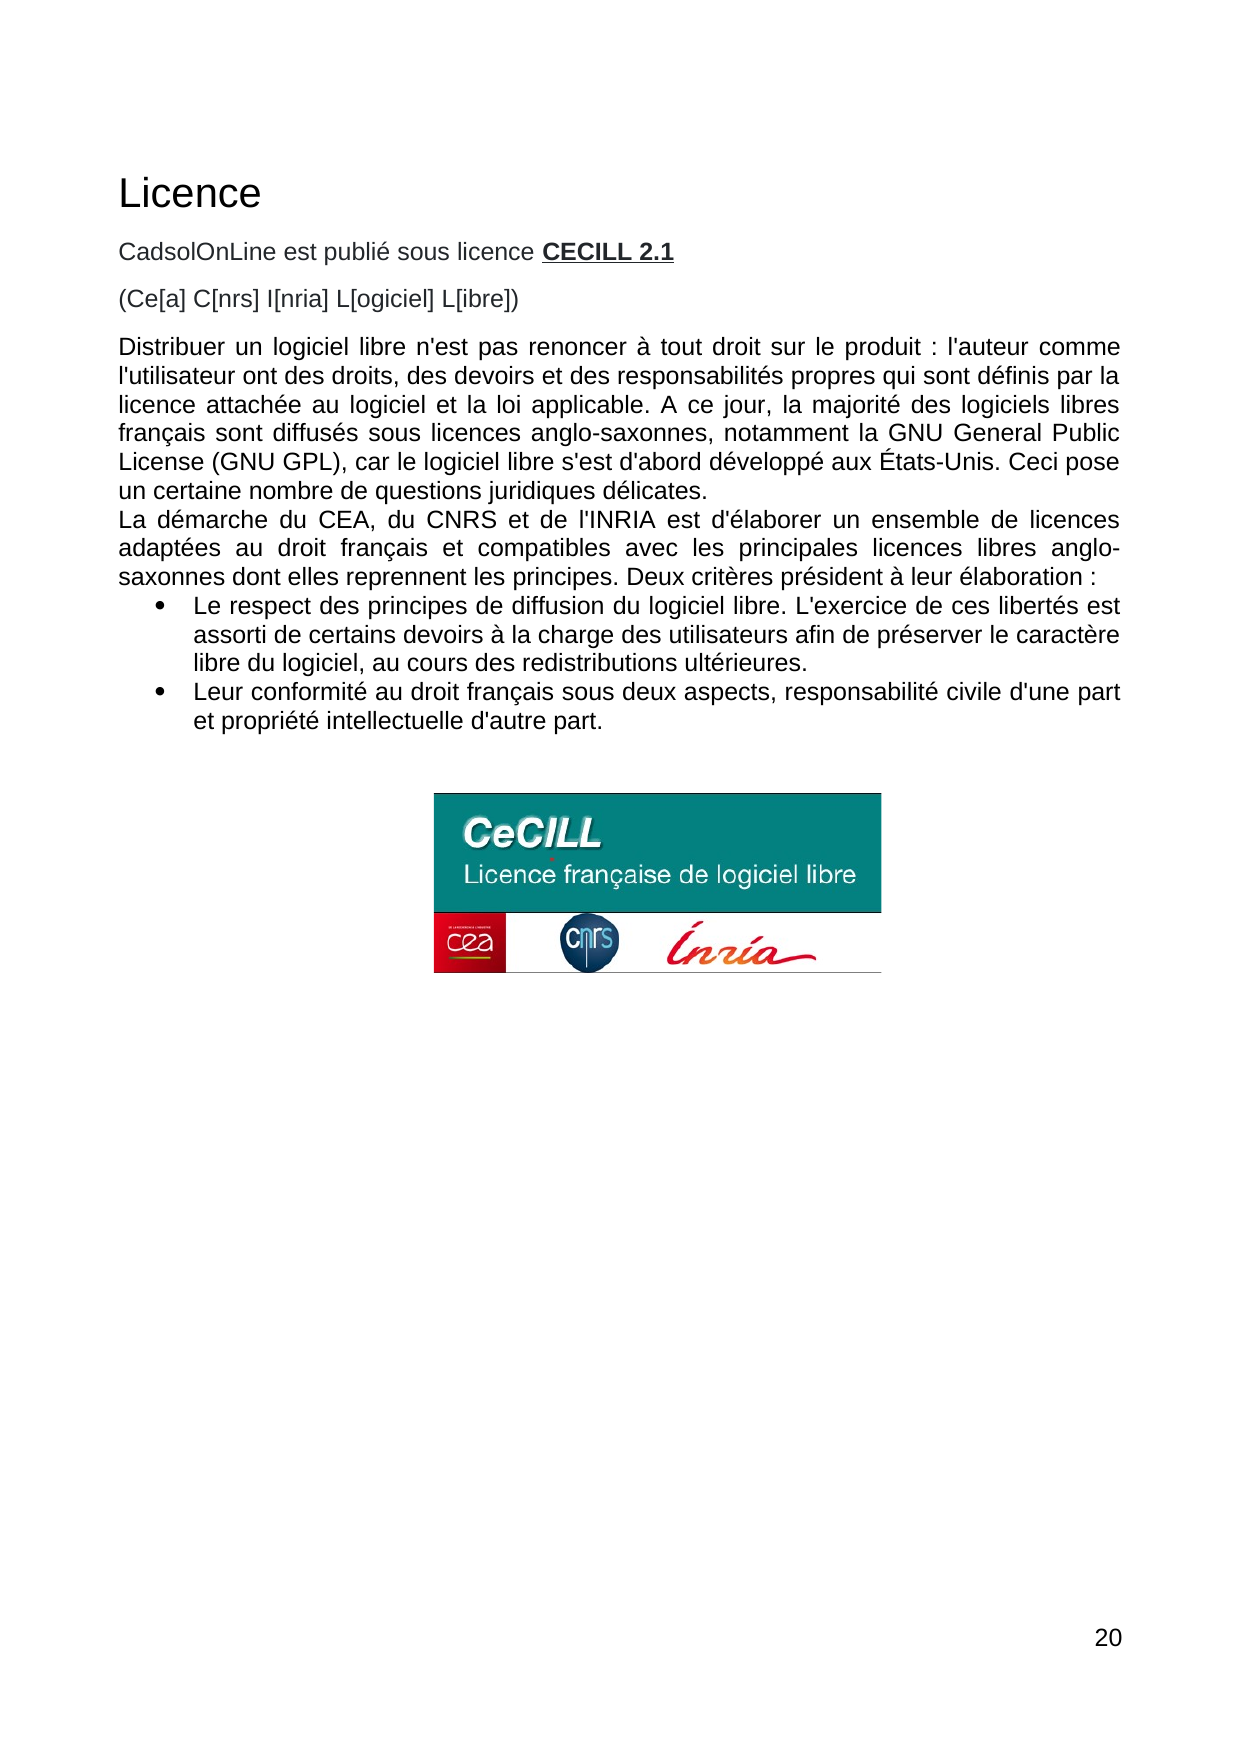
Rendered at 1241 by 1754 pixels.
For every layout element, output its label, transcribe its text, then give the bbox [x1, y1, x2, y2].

list Le respect des principes de diffusion du logiciel libre. L'exercice de ces libertés est assorti de certains devoirs à la charge des utilisateurs afin de préserver le caractère libre du logiciel, au cours des redistributions ultérieures. [156, 591, 1122, 677]
text CadsolOnLine est publié sous licence CECILL 2.1 [118, 237, 1122, 266]
text La démarche du CEA, du CNRS et de l'INRIA est d'élaborer un ensemble de licences adaptées au droit français et compatibles avec les principales licences libres anglo-saxonnes dont elles reprennent les principes. Deux critères président à leur élaboration : [118, 504, 1122, 591]
text (Ce[a] C[nrs] I[nria] L[ogiciel] L[ibre]) [118, 284, 1122, 313]
subtitle Licence [118, 168, 1122, 216]
picture [433, 793, 882, 973]
text Distribuer un logiciel libre n'est pas renoncer à tout droit sur le produit : l'auteur comme l'utilisateur ont des droits, des devoirs et des responsabilités propres qui sont définis par la licence attachée au logiciel et la loi applicable. A ce jour, la majorité des logiciels libres français sont diffusés sous licences anglo-saxonnes, notamment la GNU General Public License (GNU GPL), car le logiciel libre s'est d'abord développé aux États-Unis. Ceci pose un certaine nombre de questions juridiques délicates. [118, 332, 1122, 504]
list Leur conformité au droit français sous deux aspects, responsabilité civile d'une part et propriété intellectuelle d'autre part. [156, 677, 1122, 735]
